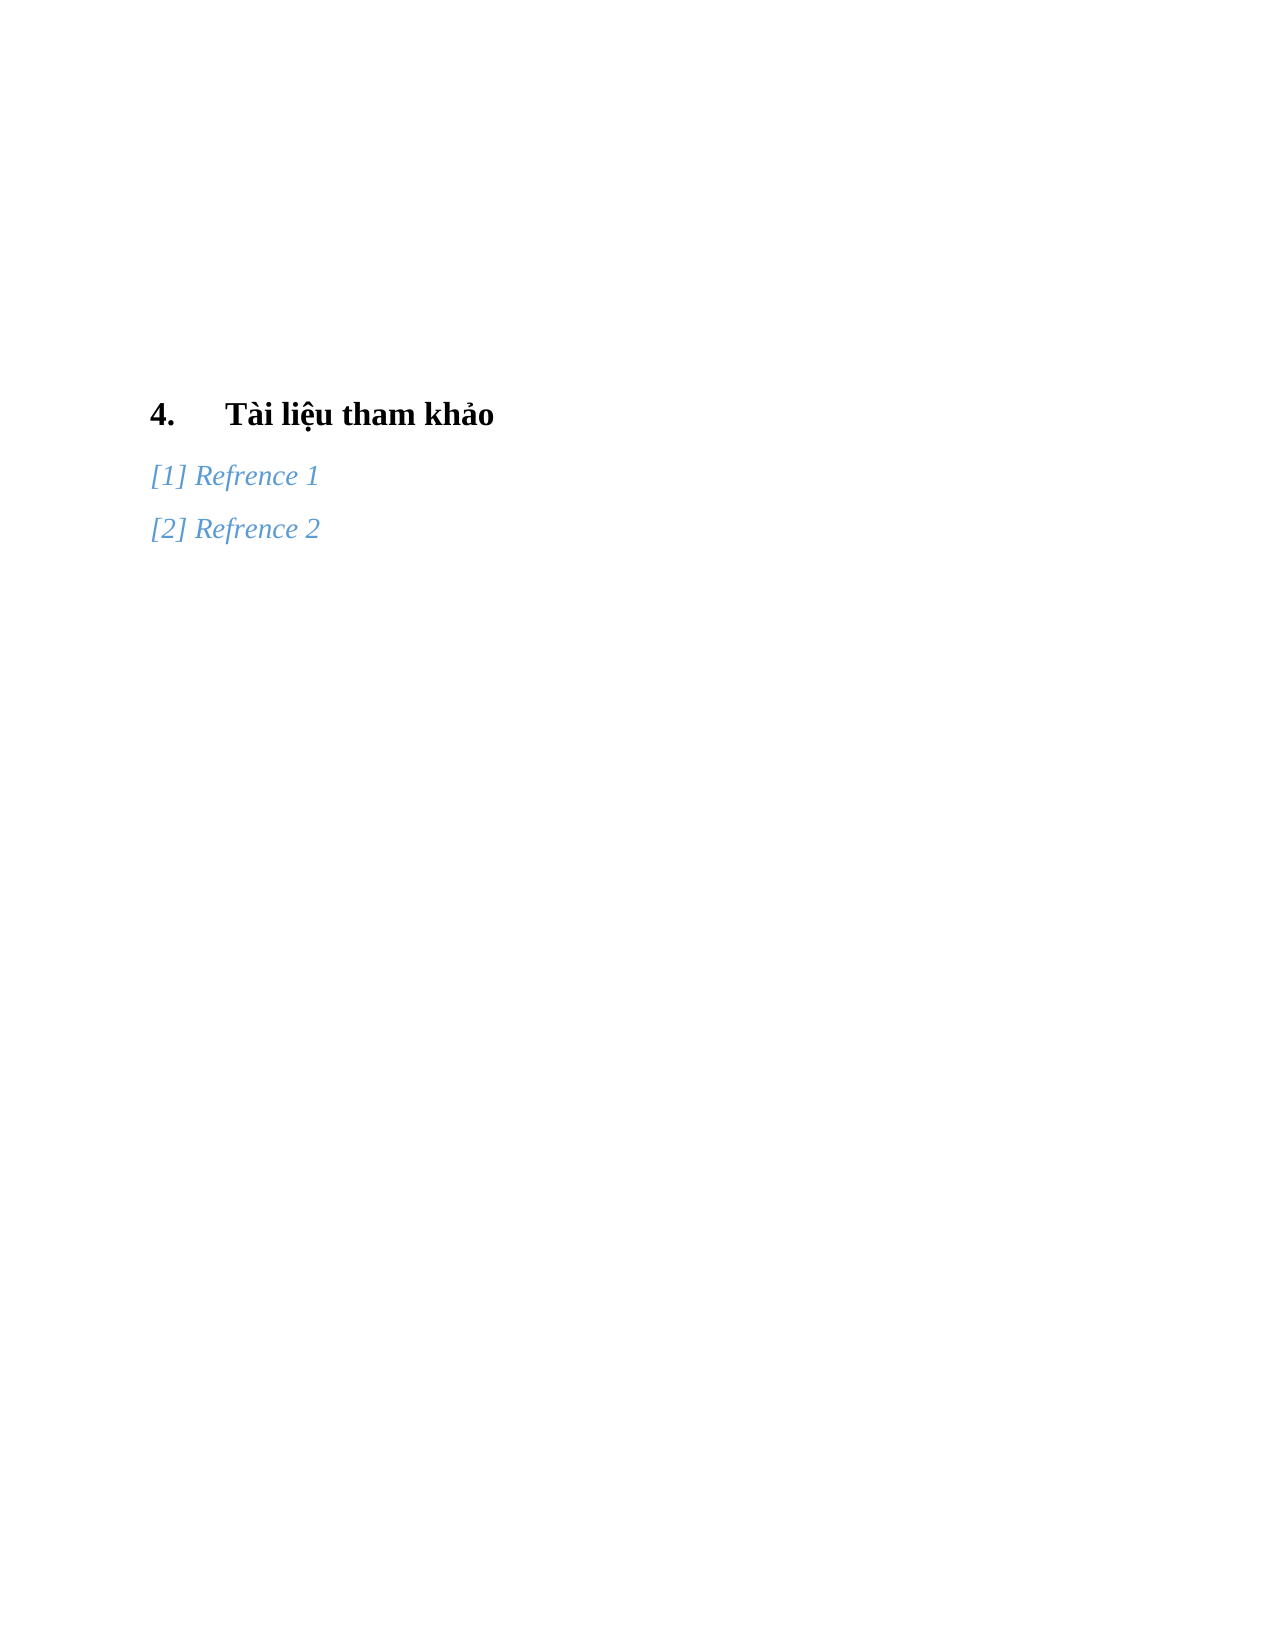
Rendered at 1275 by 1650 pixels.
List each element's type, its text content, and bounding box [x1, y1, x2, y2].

subtitle Tài liệu tham khảo [150, 394, 1125, 433]
text [1] Refrence 1 [150, 458, 1125, 491]
text [2] Refrence 2 [150, 511, 1125, 544]
